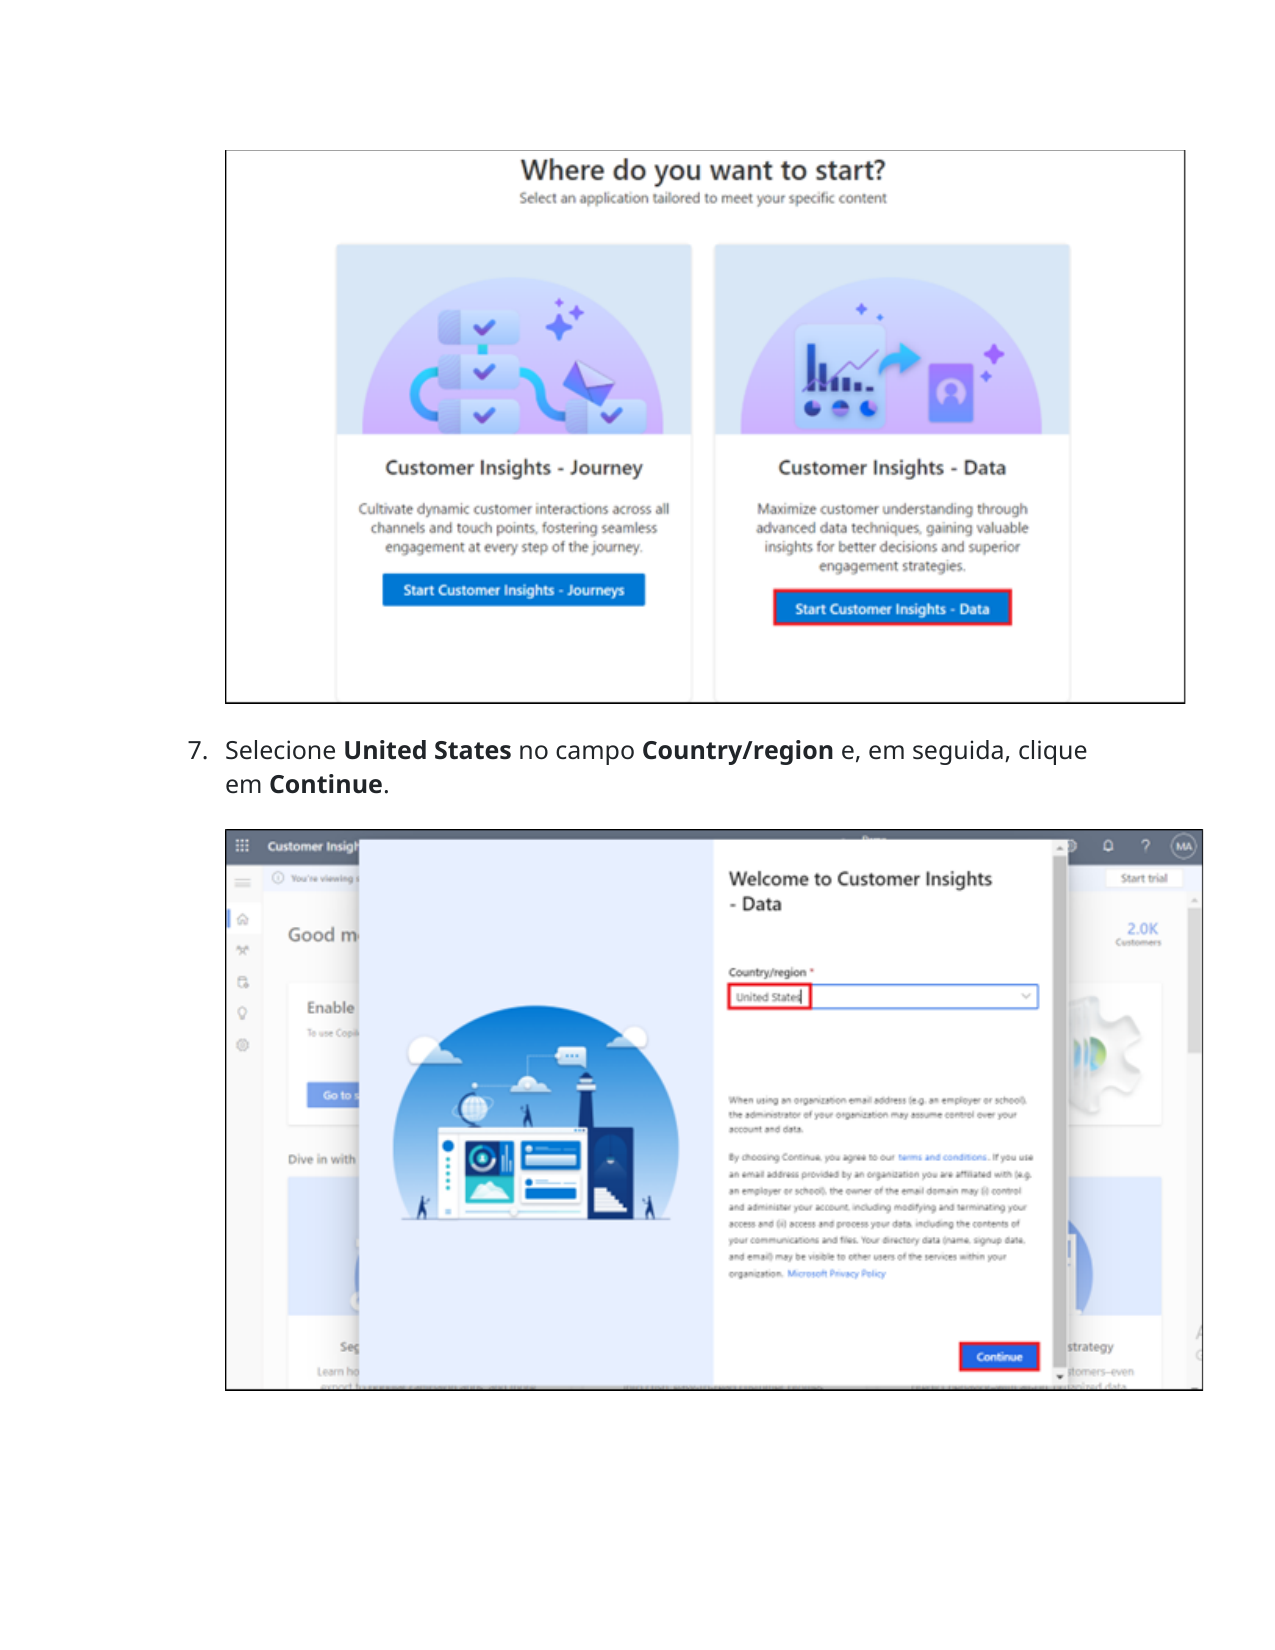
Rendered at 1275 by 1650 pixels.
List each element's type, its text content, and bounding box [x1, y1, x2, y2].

list Selecione United States no campo Country/region e, em seguida, clique em Continue. [187, 732, 1125, 800]
picture [225, 150, 1186, 704]
picture [225, 829, 1204, 1391]
